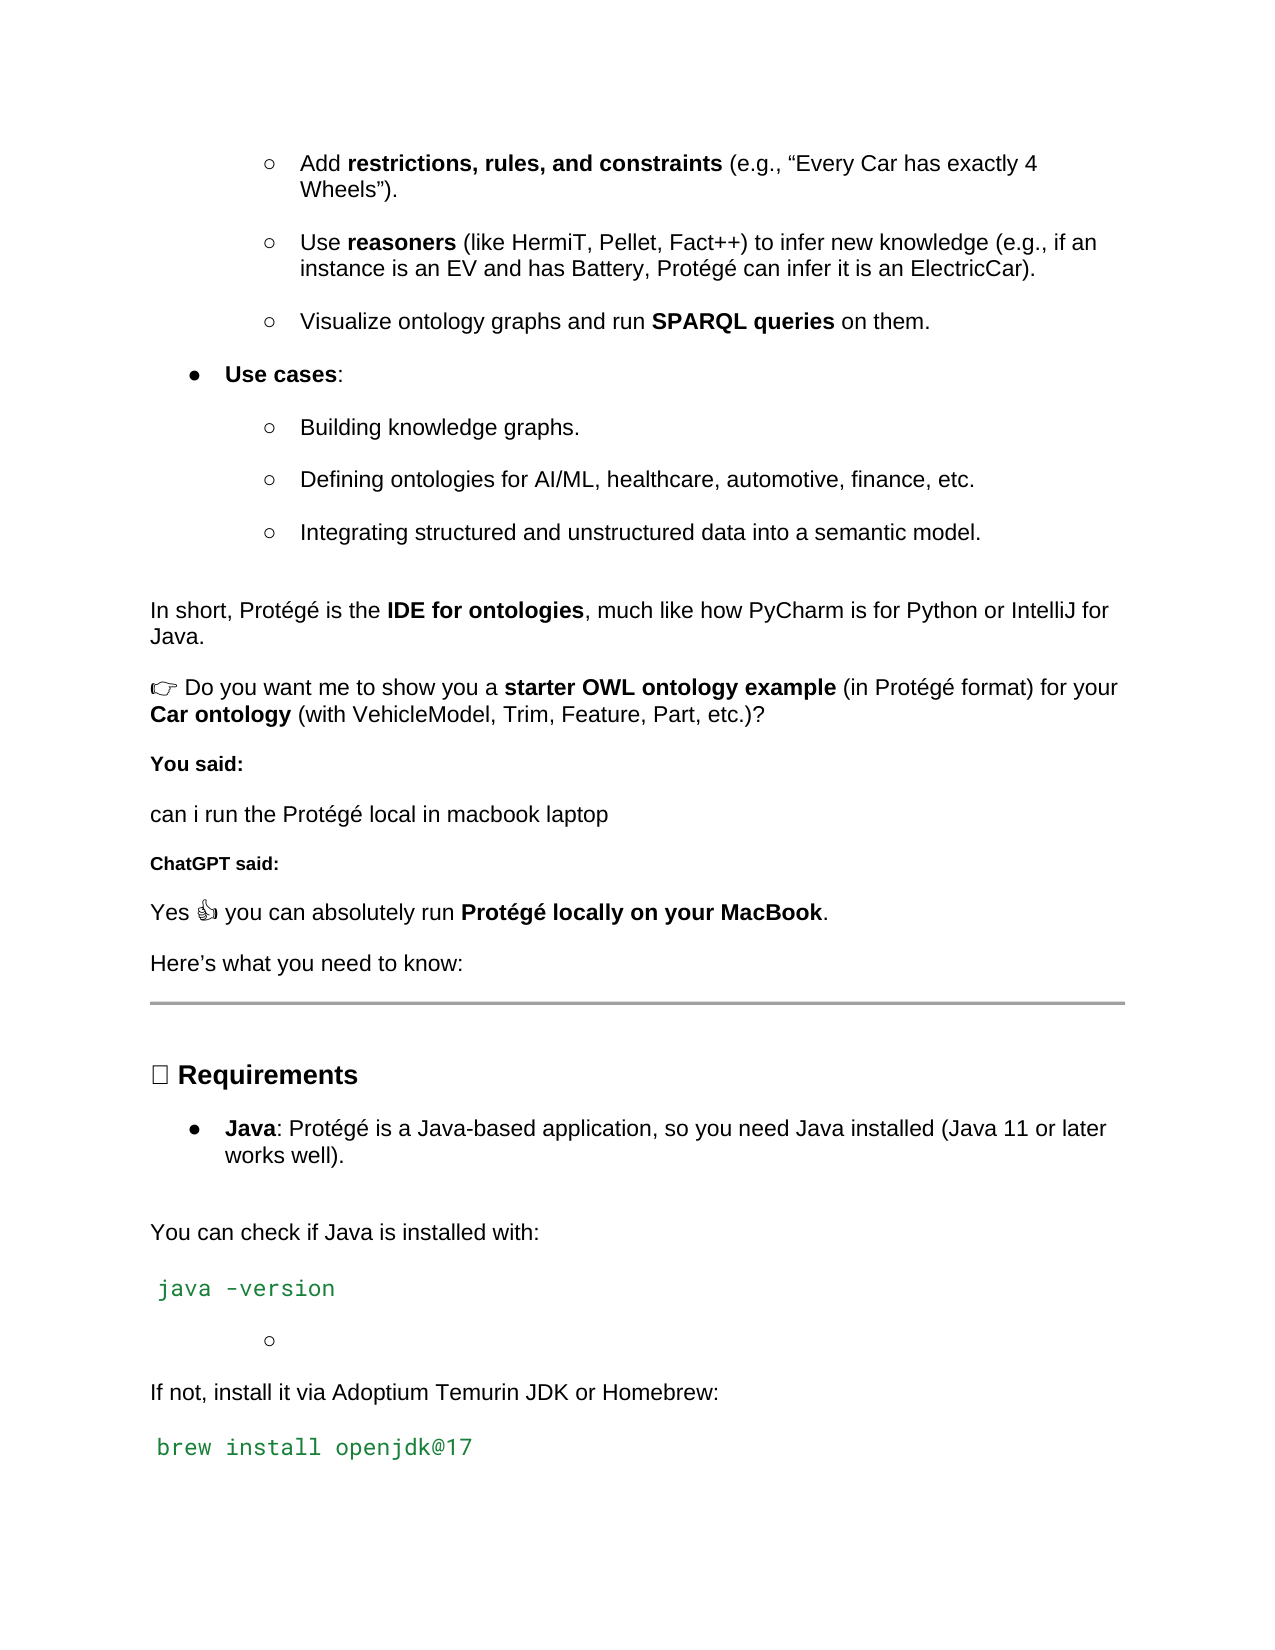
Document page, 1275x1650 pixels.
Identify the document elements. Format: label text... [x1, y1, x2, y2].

subtitle ChatGPT said: [150, 852, 1125, 874]
text can i run the Protégé local in macbook laptop [150, 801, 1125, 827]
subtitle You said: [150, 752, 1125, 776]
text Here’s what you need to know: [150, 950, 1125, 977]
list Integrating structured and unstructured data into a semantic model. [262, 519, 1125, 572]
list Building knowledge graphs. [262, 413, 1125, 466]
text In short, Protégé is the IDE for ontologies, much like how PyCharm is for Python or IntelliJ for Java. [150, 597, 1125, 649]
subtitle 🔹 Requirements [150, 1059, 1125, 1090]
text 👉 Do you want me to show you a starter OWL ontology example (in Protégé format) for your Car ontology (with VehicleModel, Trim, Feature, Part, etc.)? [150, 674, 1125, 727]
list Java: Protégé is a Java-based application, so you need Java installed (Java 11 or later works well). [187, 1115, 1125, 1194]
text You can check if Java is installed with: java -version [150, 1219, 1125, 1302]
list Use reasoners (like HermiT, Pellet, Fact++) to infer new knowledge (e.g., if an instance is an EV and has Battery, Protégé can infer it is an ElectricCar). [262, 229, 1125, 308]
list Defining ontologies for AI/ML, healthcare, automotive, finance, etc. [262, 466, 1125, 519]
list Visualize ontology graphs and run SPARQL queries on them. [262, 308, 1125, 361]
list Use cases: [187, 361, 1125, 413]
list Add restrictions, rules, and constraints (e.g., “Every Car has exactly 4 Wheels”). [262, 150, 1125, 229]
text Yes 👍 you can absolutely run Protégé locally on your MacBook. [150, 899, 1125, 925]
text If not, install it via Adoptium Temurin JDK or Homebrew: brew install openjdk@17 [150, 1379, 1125, 1462]
